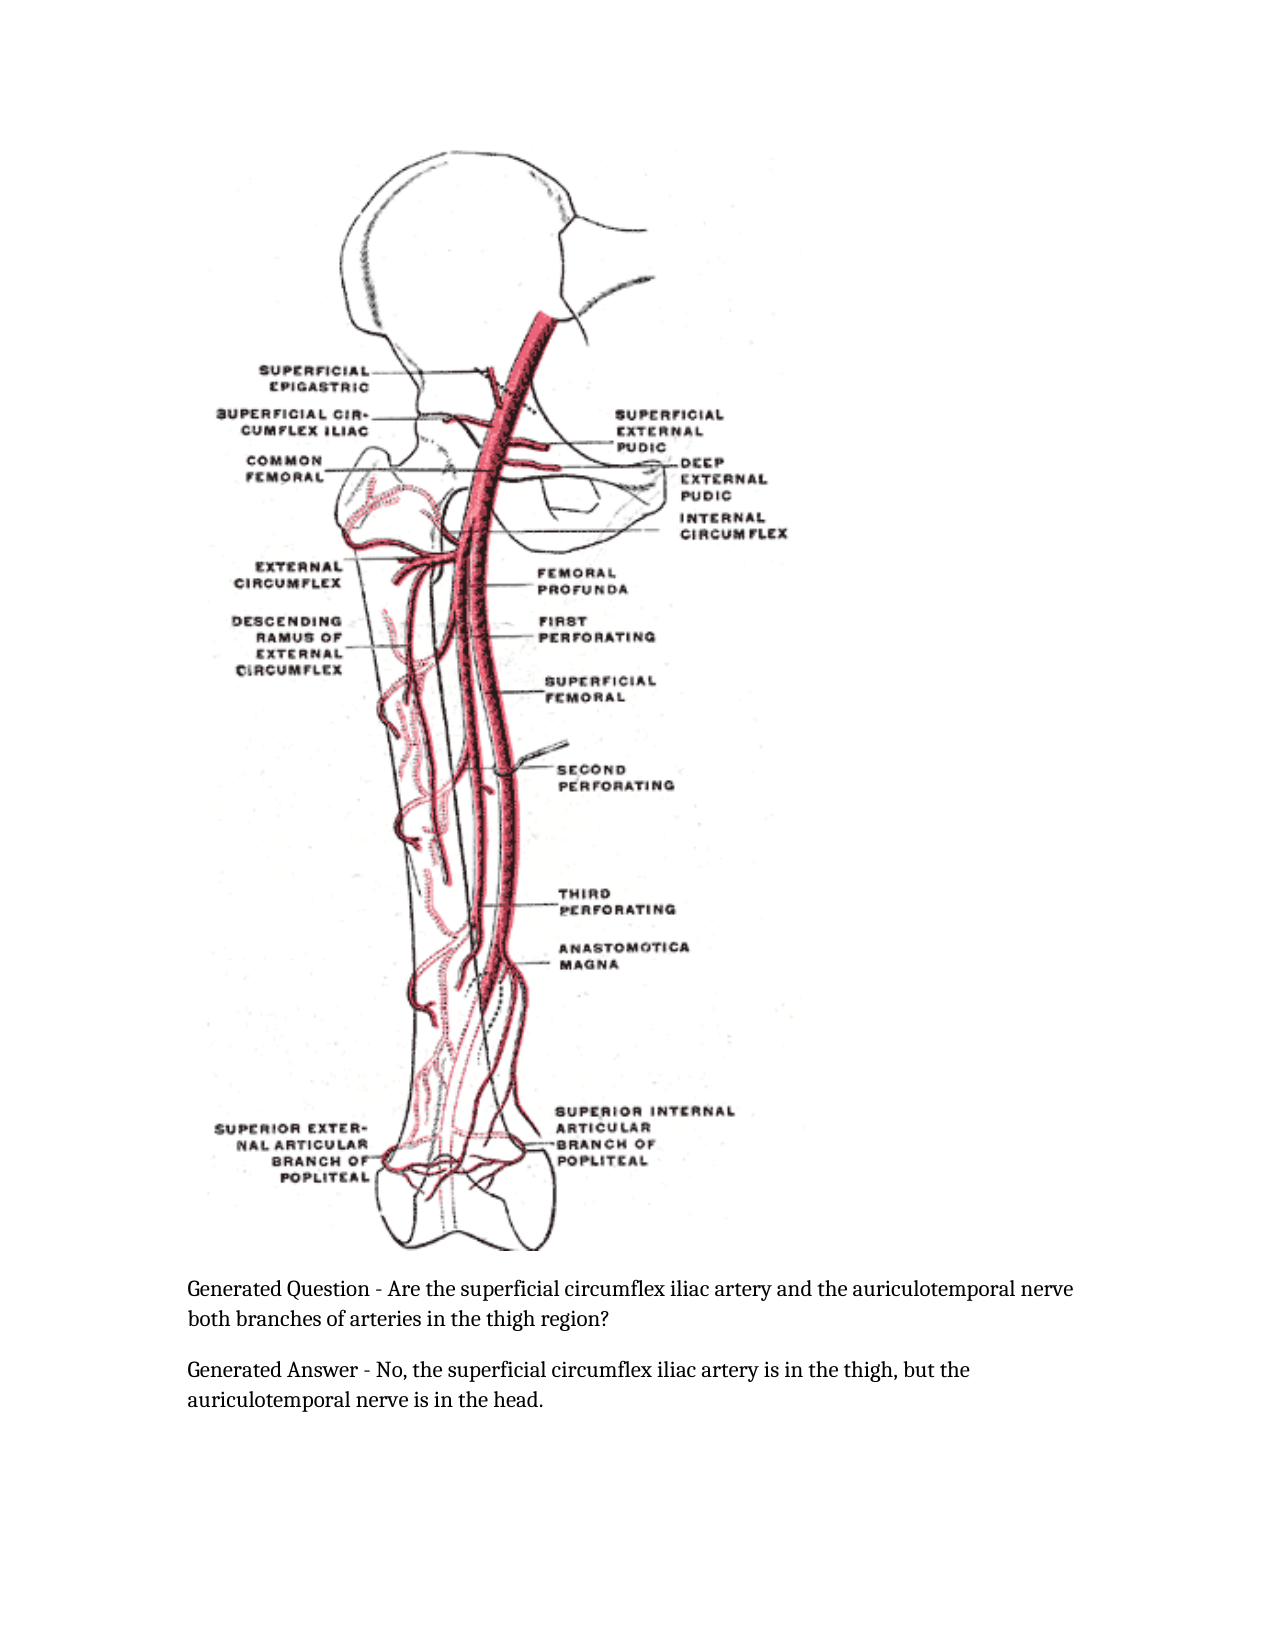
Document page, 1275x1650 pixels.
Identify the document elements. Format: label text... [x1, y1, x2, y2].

picture [206, 150, 807, 1251]
text Generated Answer - No, the superficial circumflex iliac artery is in the thigh, but the auriculotemporal nerve is in the head. [187, 1357, 1087, 1413]
text Generated Question - Are the superficial circumflex iliac artery and the auriculotemporal nerve both branches of arteries in the thigh region? [187, 1276, 1087, 1332]
